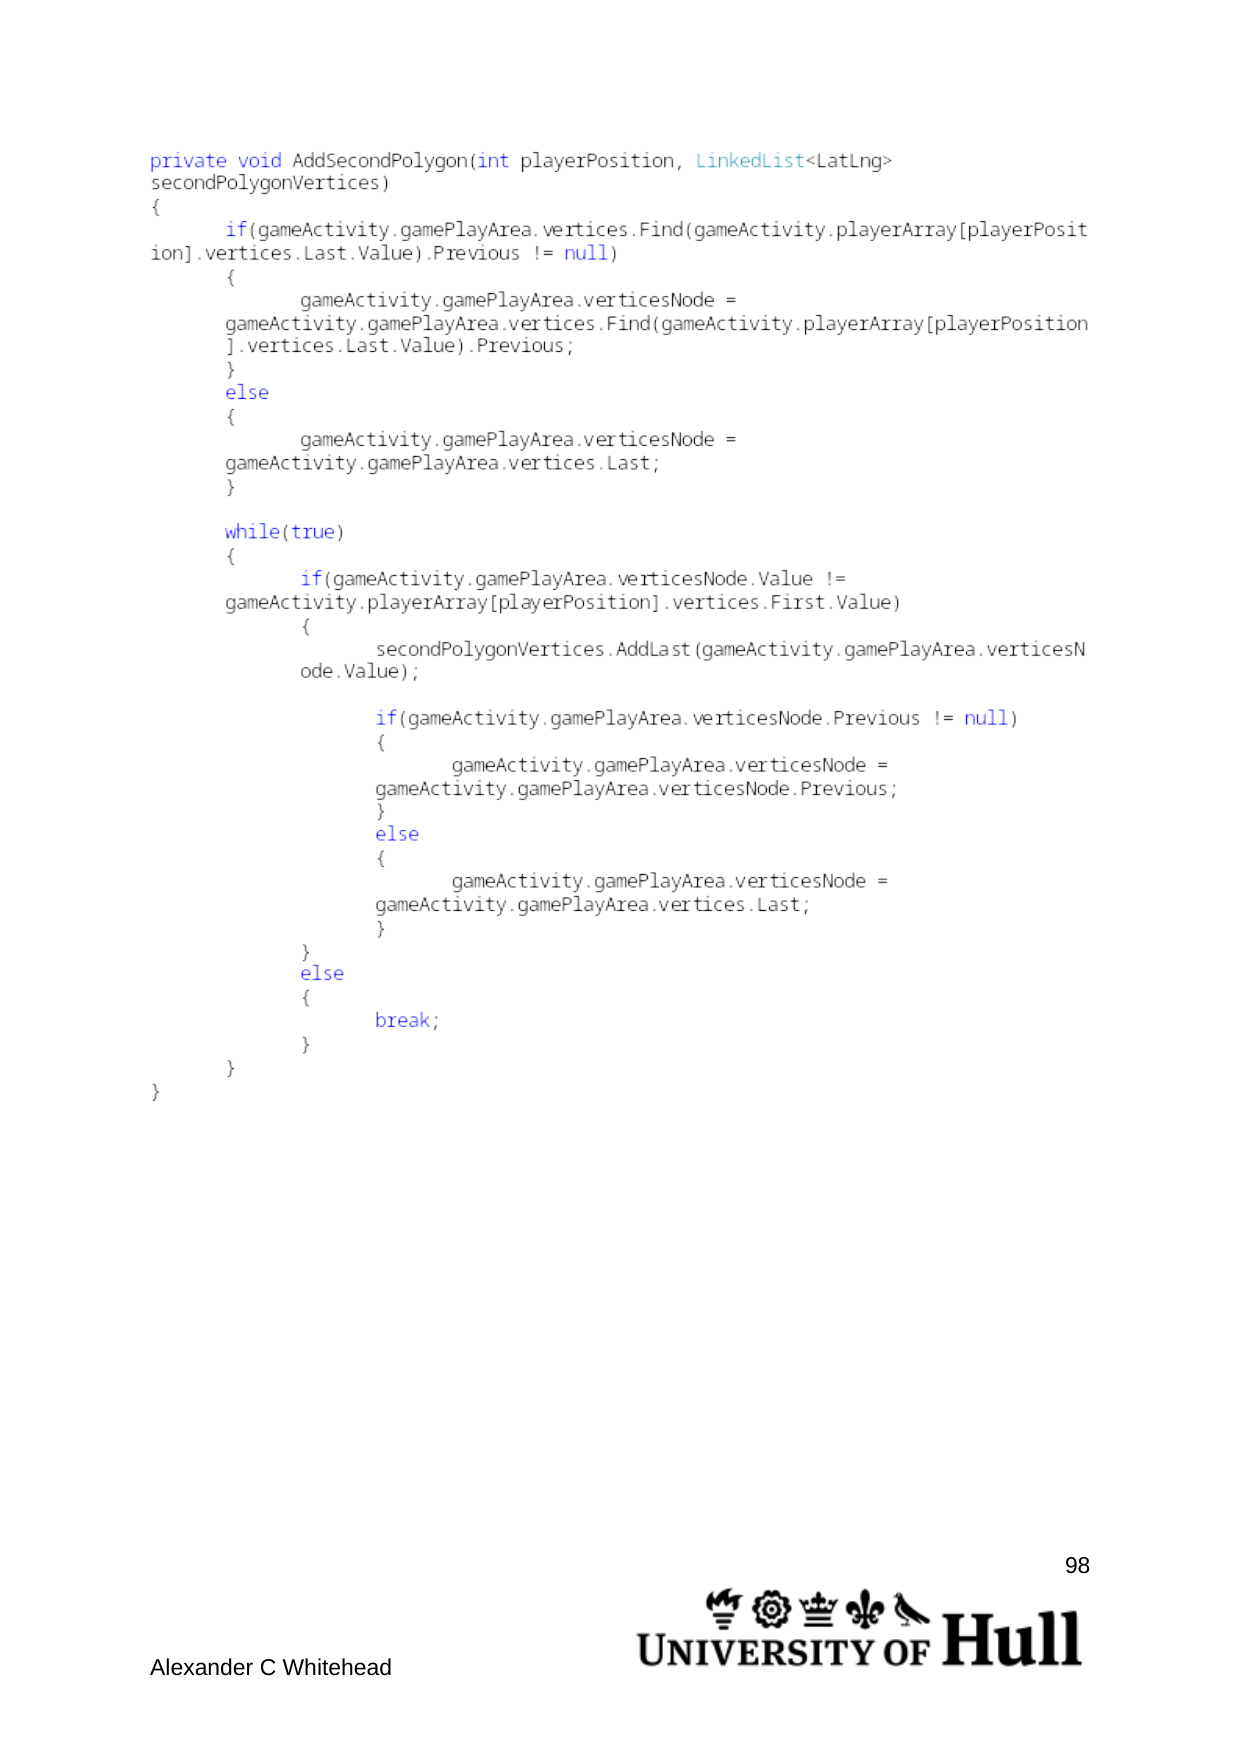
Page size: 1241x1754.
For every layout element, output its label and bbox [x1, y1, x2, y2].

picture [630, 1578, 1091, 1676]
